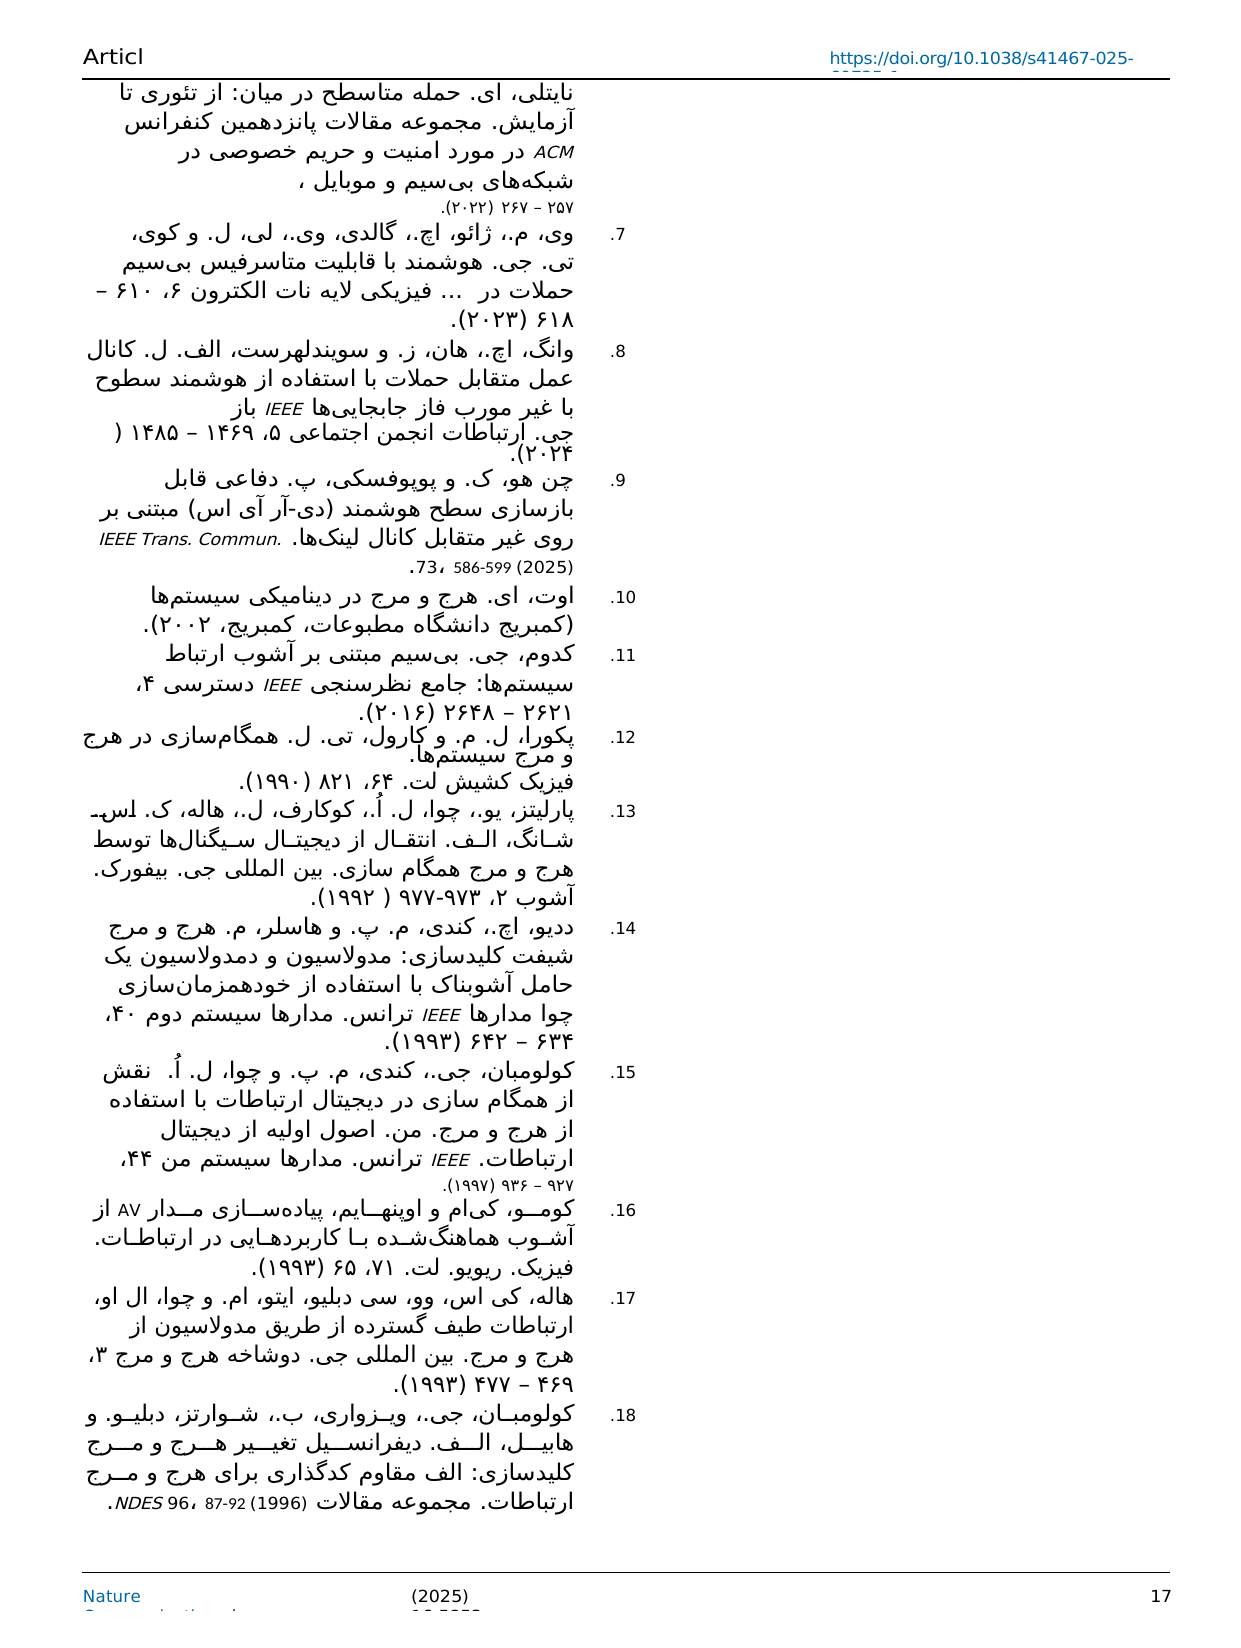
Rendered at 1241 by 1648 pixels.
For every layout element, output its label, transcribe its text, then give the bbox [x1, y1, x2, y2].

list هاله، کی اس، وو، سی دبلیو، ایتو، ام. و چوا، ال او، ارتباطات طیف گسترده از طریق مدولاسیون از هرج و مرج. بین المللی جی. دوشاخه هرج و مرج ۳، ۴۶۹ – ۴۷۷ (۱۹۹۳). [85, 1283, 609, 1397]
list کدوم، جی. بی‌سیم مبتنی بر آشوب ارتباط سیستم‌ها: جامع​ نظرسنجی IEEE دسترسی ۴، ۲۶۲۱ – ۲۶۴۸ (۲۰۱۶). [112, 641, 609, 726]
text ۲۵۷ – ۲۶۷ (۲۰۲۲). [74, 196, 574, 217]
list وانگ، اچ.، هان، ز. و سویندلهرست، الف. ل. کانال عمل متقابل حملات با استفاده از هوشمند سطوح با غیر مورب فاز جابجایی‌ها IEEE باز [86, 336, 609, 421]
list وی، م.، ژائو، اچ.، گالدی، وی.، لی، ل. و کوی، تی. جی. هوشمند با قابلیت متاسرفیس بی‌سیم حملات در ‎‏ ... فیزیکی لایه نات الکترون ۶، ۶۱۰ – ۶۱۸ (۲۰۲۳). [93, 219, 609, 333]
text جی. ارتباطات انجمن اجتماعی ۵، ۱۴۶۹ – ۱۴۸۵ (۲۰۲۴). [74, 423, 574, 465]
list ددیو، اچ.، کندی، م. پ. و هاسلر، م. هرج و مرج شیفت کلیدسازی: مدولاسیون و دمدولاسیون یک حامل آشوبناک با استفاده از خودهمزمان‌سازی چوا​​ مدارها IEEE ترانس. مدارها سیستم دوم ۴۰، ۶۳۴ – ۶۴۲ (۱۹۹۳). [97, 913, 609, 1055]
text ۹۲۷ – ۹۳۶ (۱۹۹۷). [74, 1174, 574, 1195]
list کولومبان، جی.، کندی، م. پ. و چوا، ل. اُ. نقش از همگام سازی در دیجیتال ارتباطات با استفاده از هرج و مرج. من. اصول اولیه از دیجیتال ارتباطات. IEEE ترانس. مدارها سیستم من ۴۴، [87, 1057, 609, 1172]
list پکورا، ل. م. و کارول، تی. ل. همگام‌سازی در هرج و مرج سیستم‌ها. [74, 728, 609, 766]
list کولومبان، جی.، ویزواری، ب.، شوارتز، دبلیو. و هابیل، الف. دیفرانسیل تغییر هرج و مرج کلیدسازی: الف مقاوم کدگذاری برای هرج و مرج ارتباطات. مجموعه مقالات NDES 96، 87-92 (1996). [86, 1400, 609, 1514]
list پارلیتز، یو.، چوا، ل. اُ.، کوکارف، ل.، هاله، ک. اس. شانگ، الف. انتقال از دیجیتال سیگنال‌ها توسط هرج و مرج همگام سازی. بین المللی جی. بیفورک. آشوب ۲، ۹۷۳-۹۷۷ ( ۱۹۹۲). [92, 796, 609, 911]
list اوت، ای. هرج و مرج در دینامیکی سیستم‌ها (کمبریج دانشگاه مطبوعات، کمبریج، ۲۰۰۲). [98, 582, 609, 638]
text نایتلی، ای. حمله متاسطح در میان: از تئوری تا آزمایش. مجموعه مقالات پانزدهمین کنفرانس ACM در مورد امنیت و حریم خصوصی در شبکه‌های بی‌سیم و موبایل ، [85, 79, 574, 194]
text فیزیک کشیش لت. ۶۴، ۸۲۱ (۱۹۹۰). [74, 768, 574, 794]
list چن هو، ک. و پوپوفسکی، پ. دفاعی قابل بازسازی​ سطح هوشمند (دی-آر آی اس) مبتنی بر روی غیر متقابل کانال لینک‌ها. IEEE Trans. Commun. 73، 586-599 (2025). [91, 466, 609, 579]
list کومو، کی‌ام و اوپنهایم، پیاده‌سازی مدار AV از آشوب هماهنگ‌شده با کاربردهایی در ارتباطات. فیزیک. ریویو. لت. ۷۱، ۶۵ (۱۹۹۳). [93, 1195, 609, 1280]
